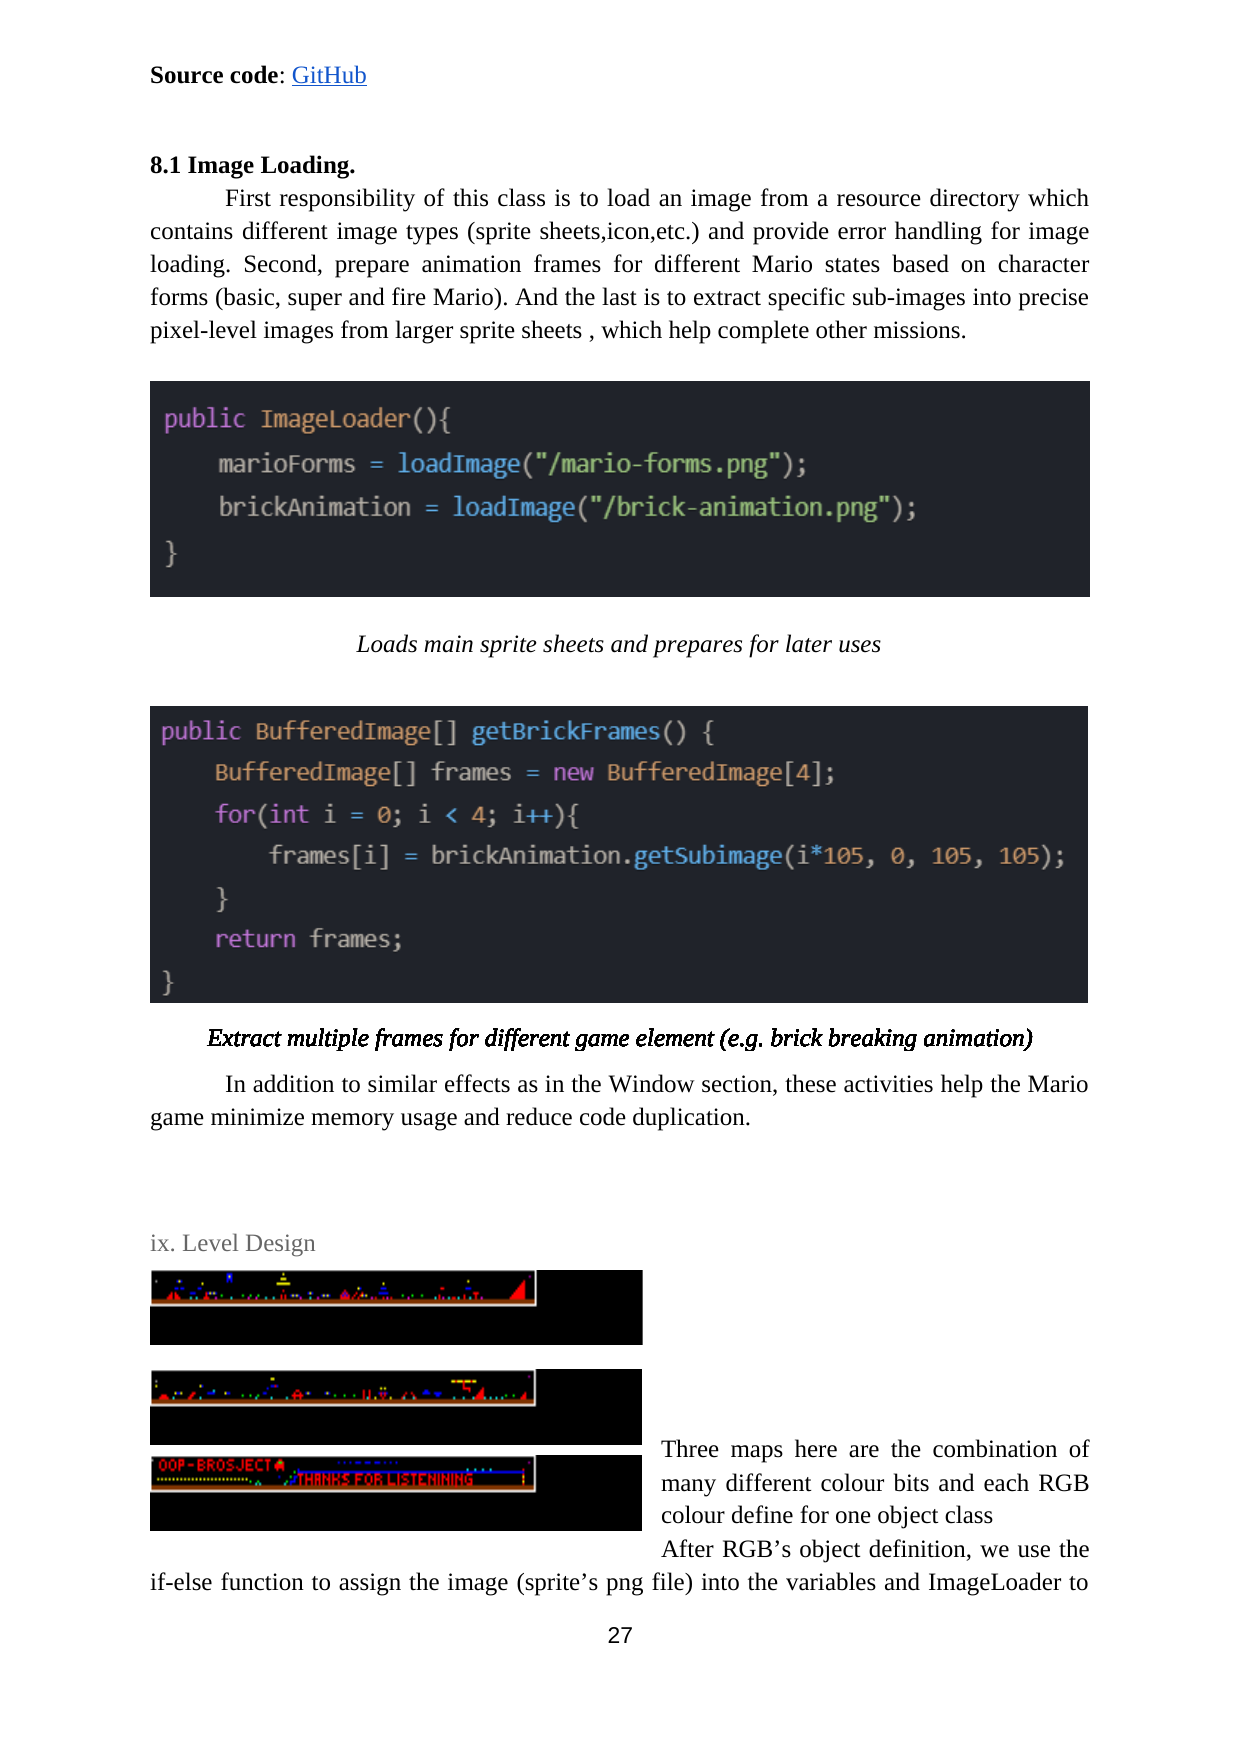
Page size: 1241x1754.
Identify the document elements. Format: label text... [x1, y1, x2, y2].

subtitle ix. Level Design [150, 1228, 1090, 1257]
picture [150, 1455, 642, 1531]
text First responsibility of this class is to load an image from a resource directory which contains different image types (sprite sheets,icon,etc.) and provide error handling for image loading. Second, prepare animation frames for different Mario states based on character forms (basic, super and fire Mario). And the last is to extract specific sub-images into precise pixel-level images from larger sprite sheets , which help complete other missions. [150, 183, 1090, 344]
picture [150, 706, 1088, 1003]
picture [150, 381, 1090, 597]
text 8.1 Image Loading. [150, 150, 1090, 179]
text In addition to similar effects as in the Window section, these activities help the Mario game minimize memory usage and reduce code duplication. [150, 1069, 1090, 1131]
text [150, 1534, 1090, 1595]
picture [150, 1270, 643, 1345]
picture [150, 1369, 642, 1445]
